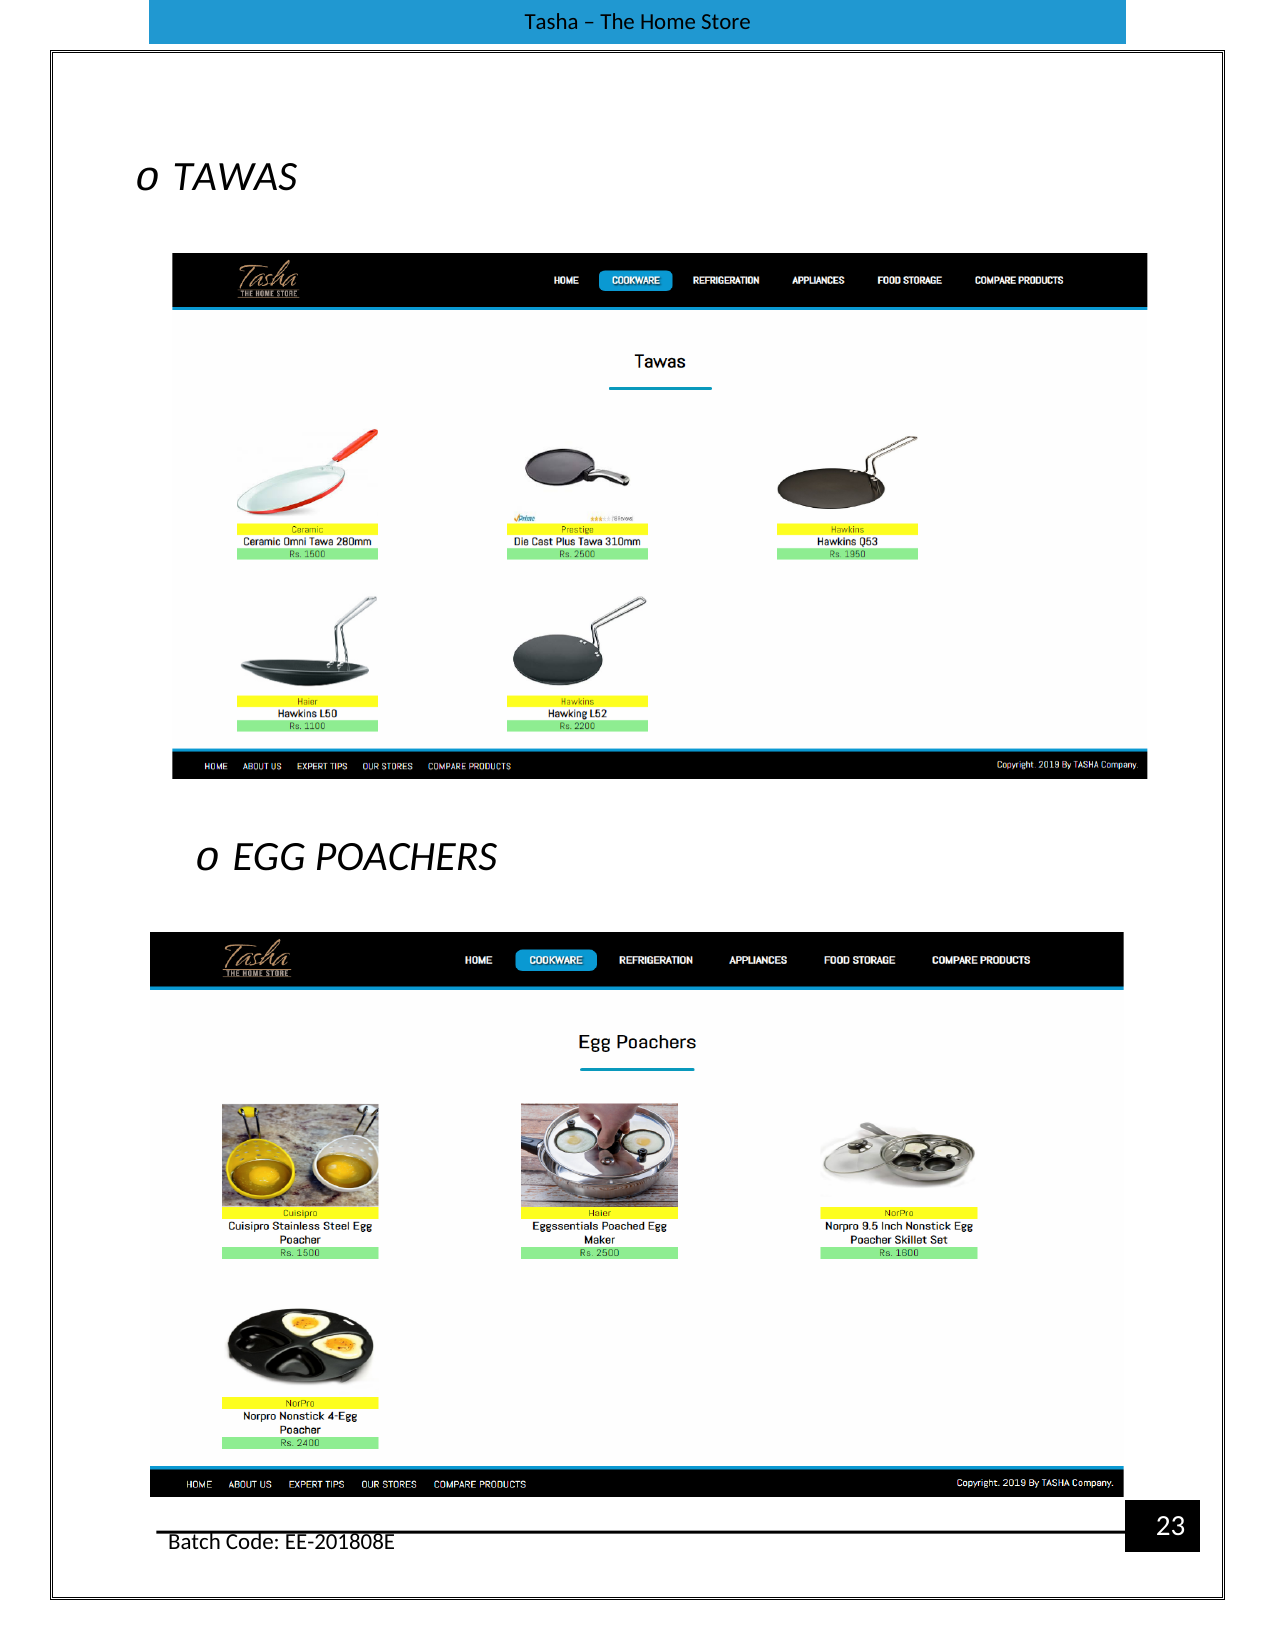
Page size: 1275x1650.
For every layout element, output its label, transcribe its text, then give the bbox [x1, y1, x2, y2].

list TAWAS [135, 150, 1125, 203]
picture [172, 753, 1148, 779]
list EGG POACHERS [195, 829, 1125, 882]
picture [150, 1471, 1124, 1497]
picture [150, 991, 1124, 1465]
picture [172, 253, 1148, 306]
picture [150, 932, 1124, 985]
picture [172, 311, 1148, 748]
